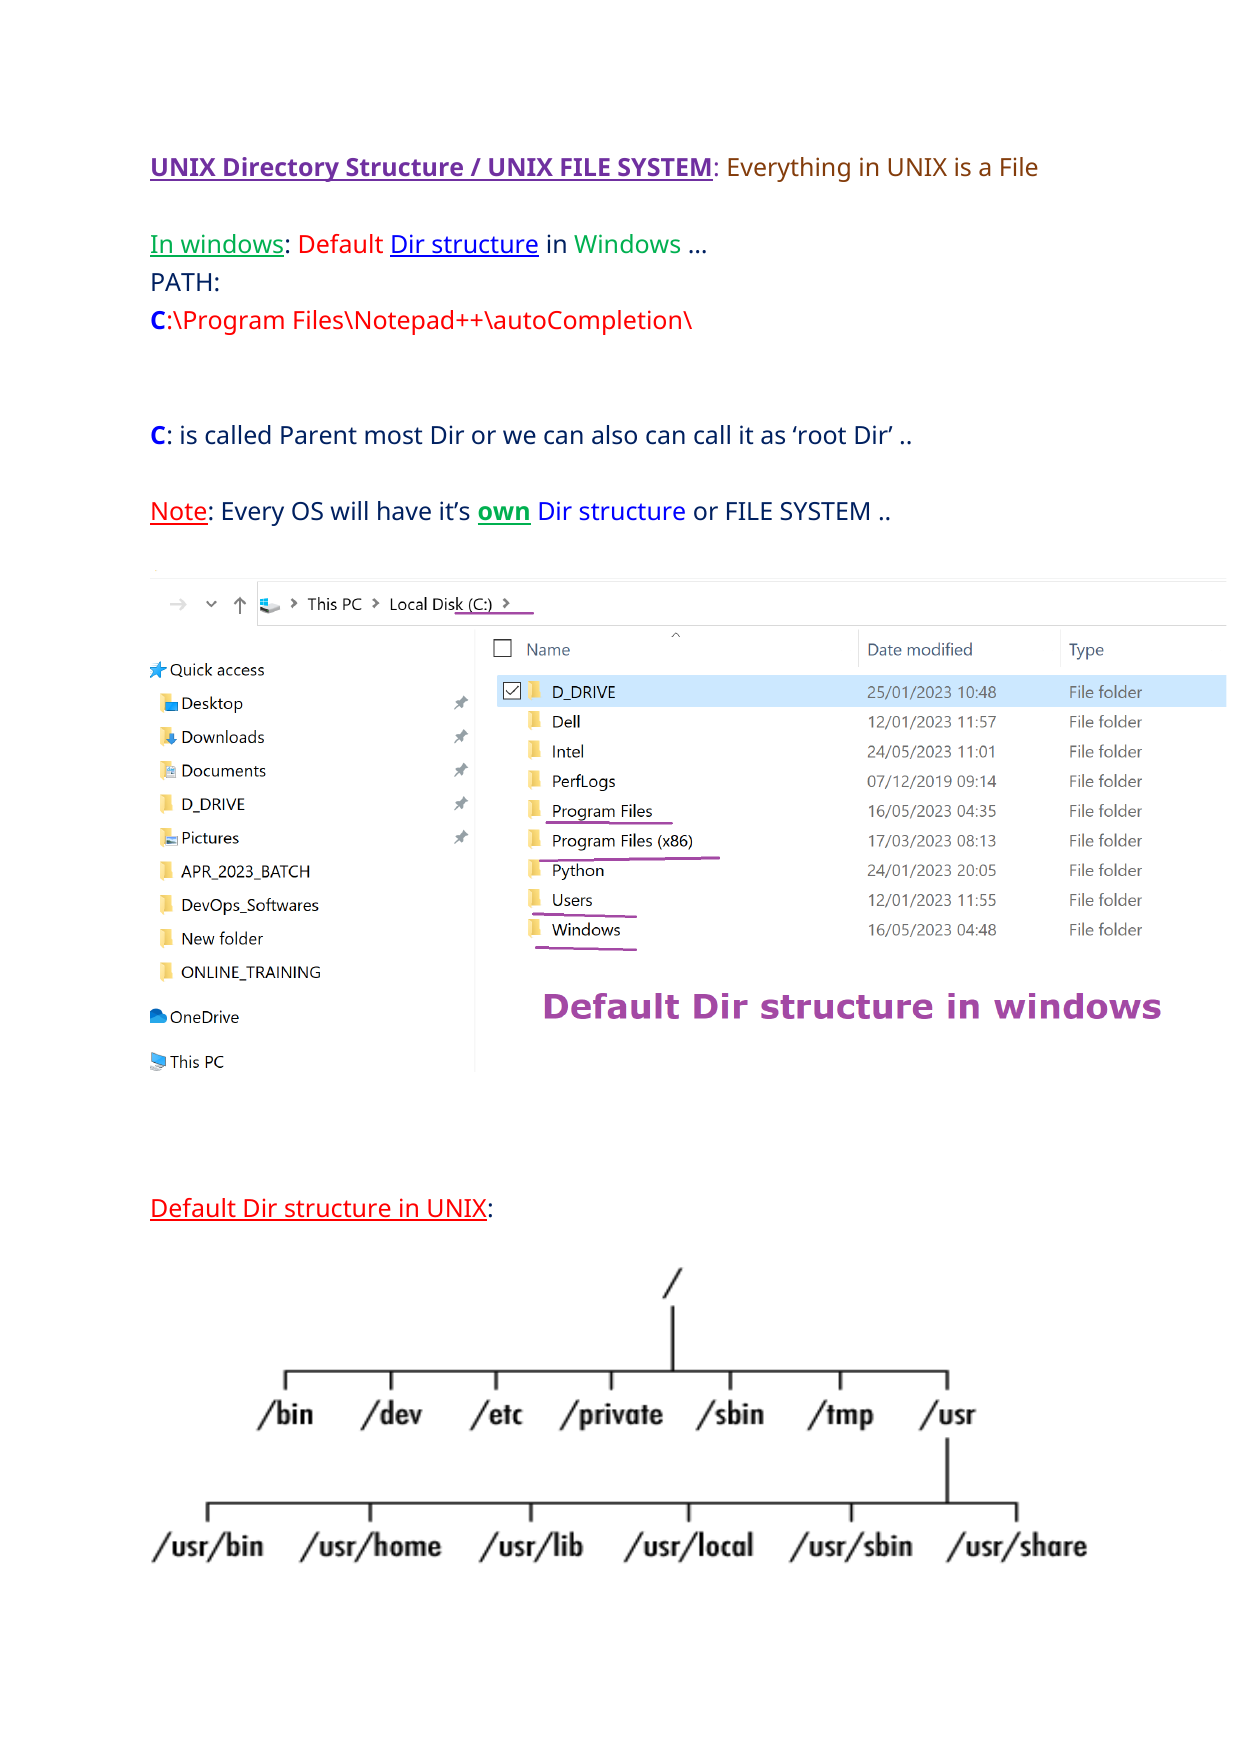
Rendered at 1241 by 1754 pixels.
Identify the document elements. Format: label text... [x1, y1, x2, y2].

text C: is called Parent most Dir or we can also can call it as ‘root Dir’ .. [150, 418, 1090, 452]
text Note: Every OS will have it’s own Dir structure or FILE SYSTEM .. [150, 494, 1090, 528]
picture [150, 570, 1227, 1072]
text In windows: Default Dir structure in Windows … [150, 226, 1090, 261]
text C:\Program Files\Notepad++\autoCompletion\ [150, 303, 1090, 337]
text UNIX Directory Structure / UNIX FILE SYSTEM: Everything in UNIX is a File [150, 150, 1090, 184]
picture [150, 1266, 1091, 1565]
text PATH: [150, 265, 1090, 299]
text Default Dir structure in UNIX: [150, 1190, 1090, 1224]
